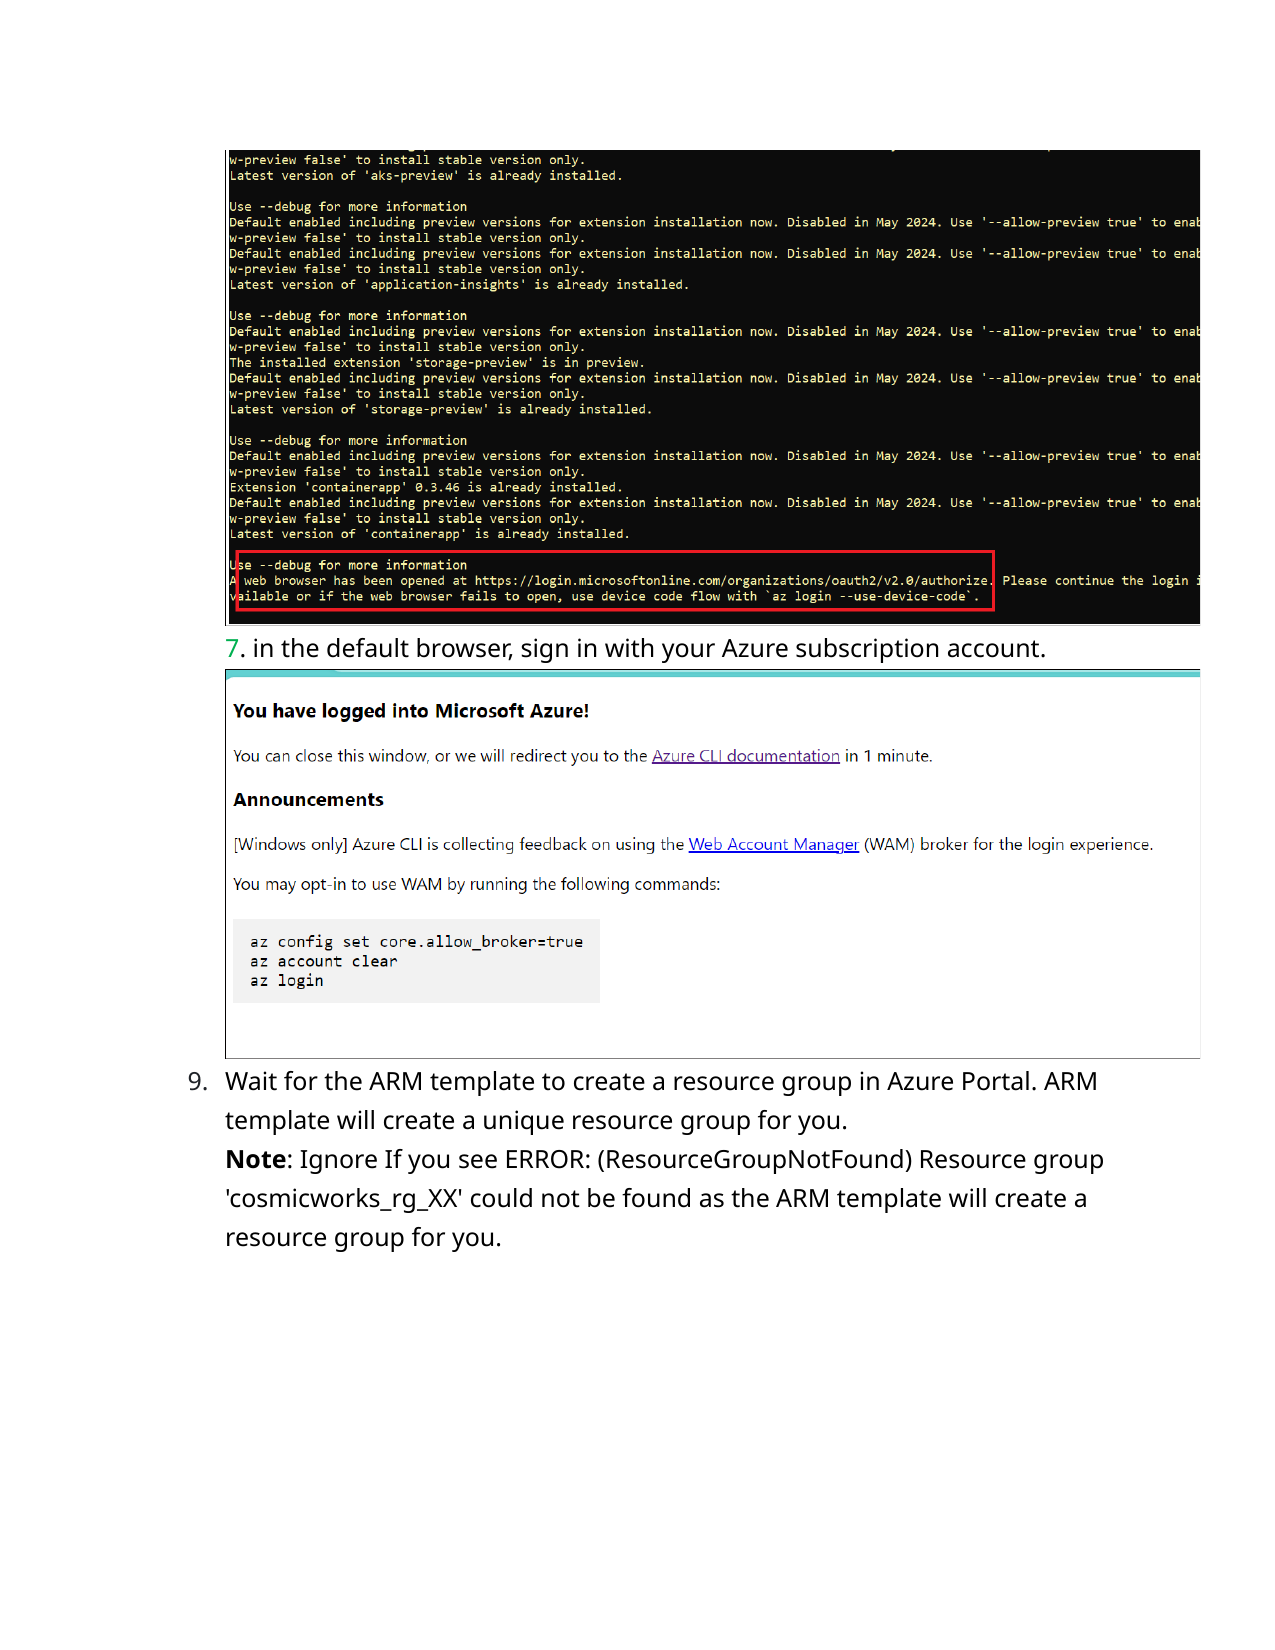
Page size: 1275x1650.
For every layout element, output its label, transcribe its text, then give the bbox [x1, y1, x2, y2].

list 7. in the default browser, sign in with your Azure subscription account. [225, 630, 1125, 664]
picture [225, 150, 1200, 626]
picture [225, 669, 1200, 1059]
list Wait for the ARM template to create a resource group in Azure Portal. ARM template will create a unique resource group for you. [187, 1063, 1125, 1137]
list Note: Ignore If you see ERROR: (ResourceGroupNotFound) Resource group 'cosmicworks_rg_XX' could not be found as the ARM template will create a resource group for you. [225, 1142, 1125, 1254]
